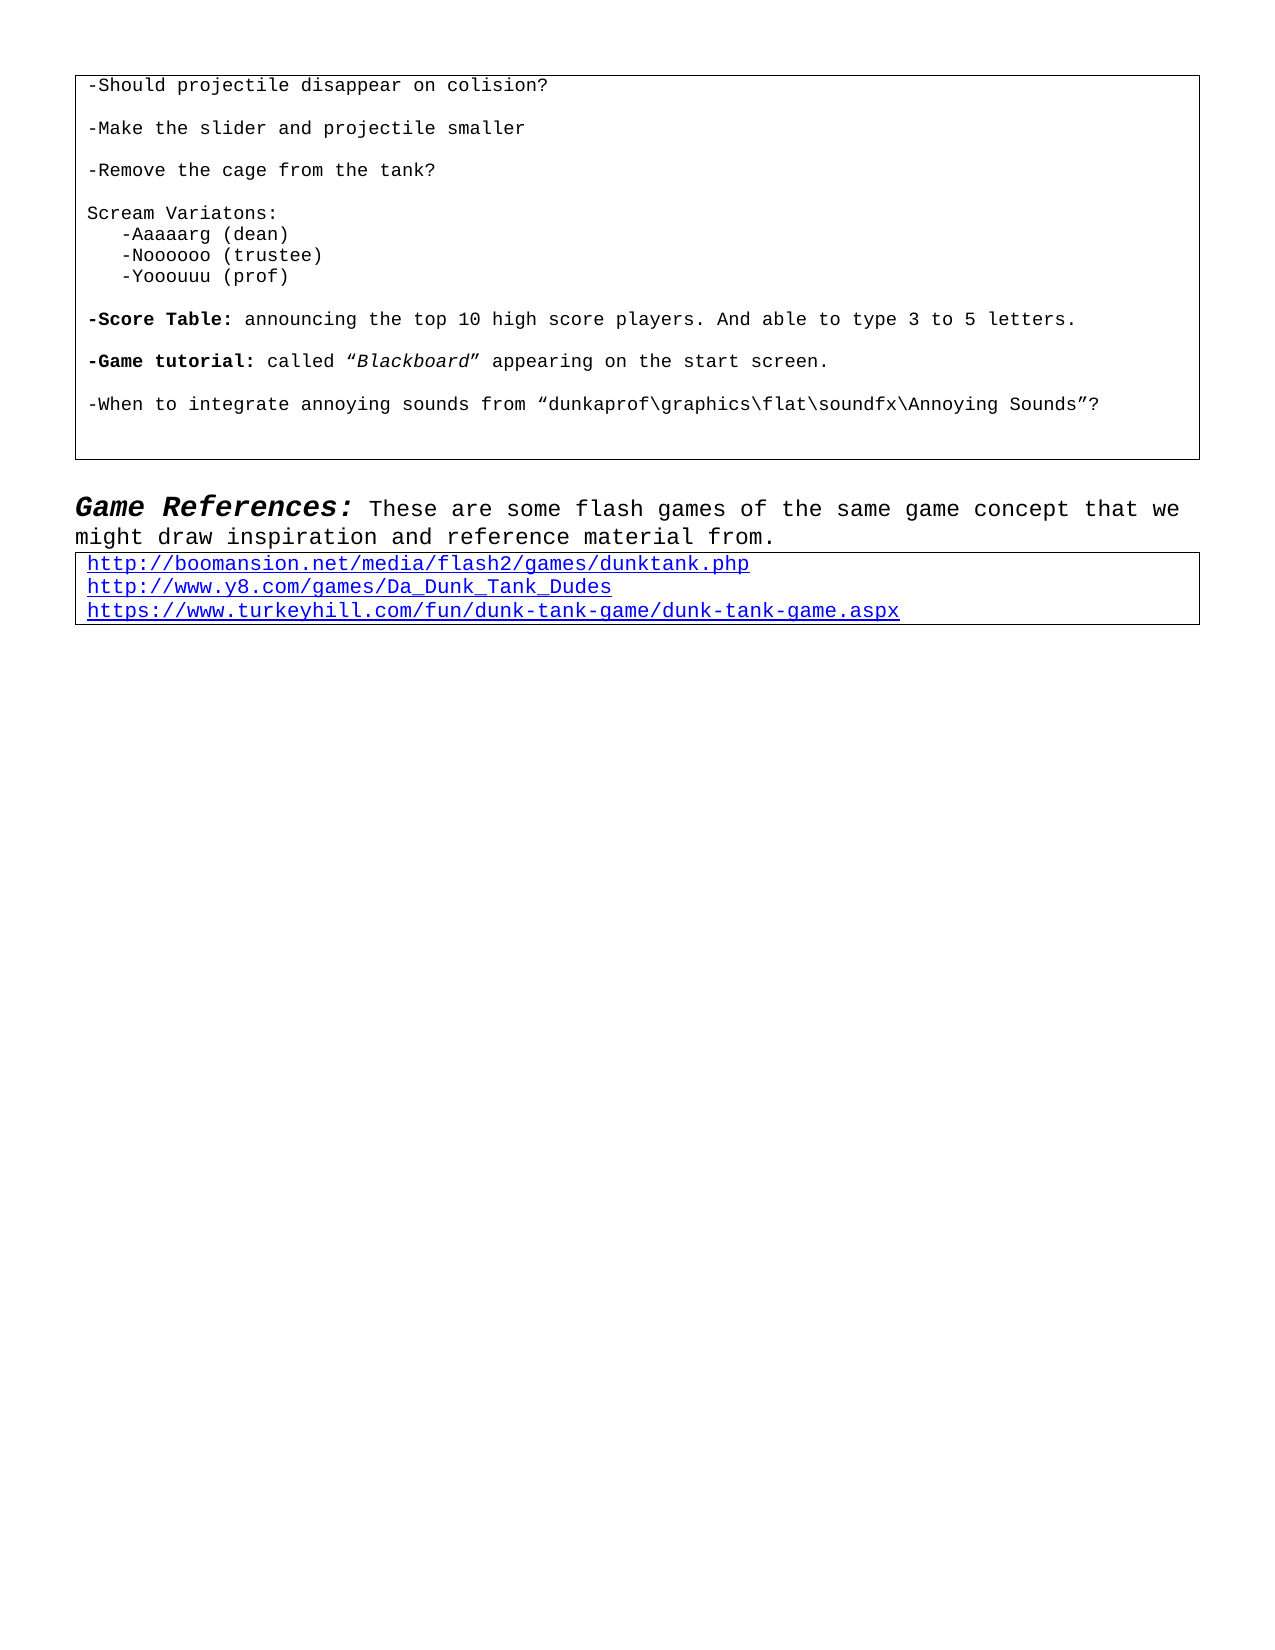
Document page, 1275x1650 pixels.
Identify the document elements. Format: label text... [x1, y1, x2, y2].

table_header http://boomansion.net/media/flash2/games/dunktank.php http://www.y8.com/games/Da_Dunk_Tank_Dudes https://www.turkeyhill.com/fun/dunk-tank-game/dunk-tank-game.aspx [76, 553, 1199, 623]
text Game References: These are some flash games of the same game concept that we might draw inspiration and reference material from. [75, 493, 1200, 552]
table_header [76, 76, 1199, 458]
